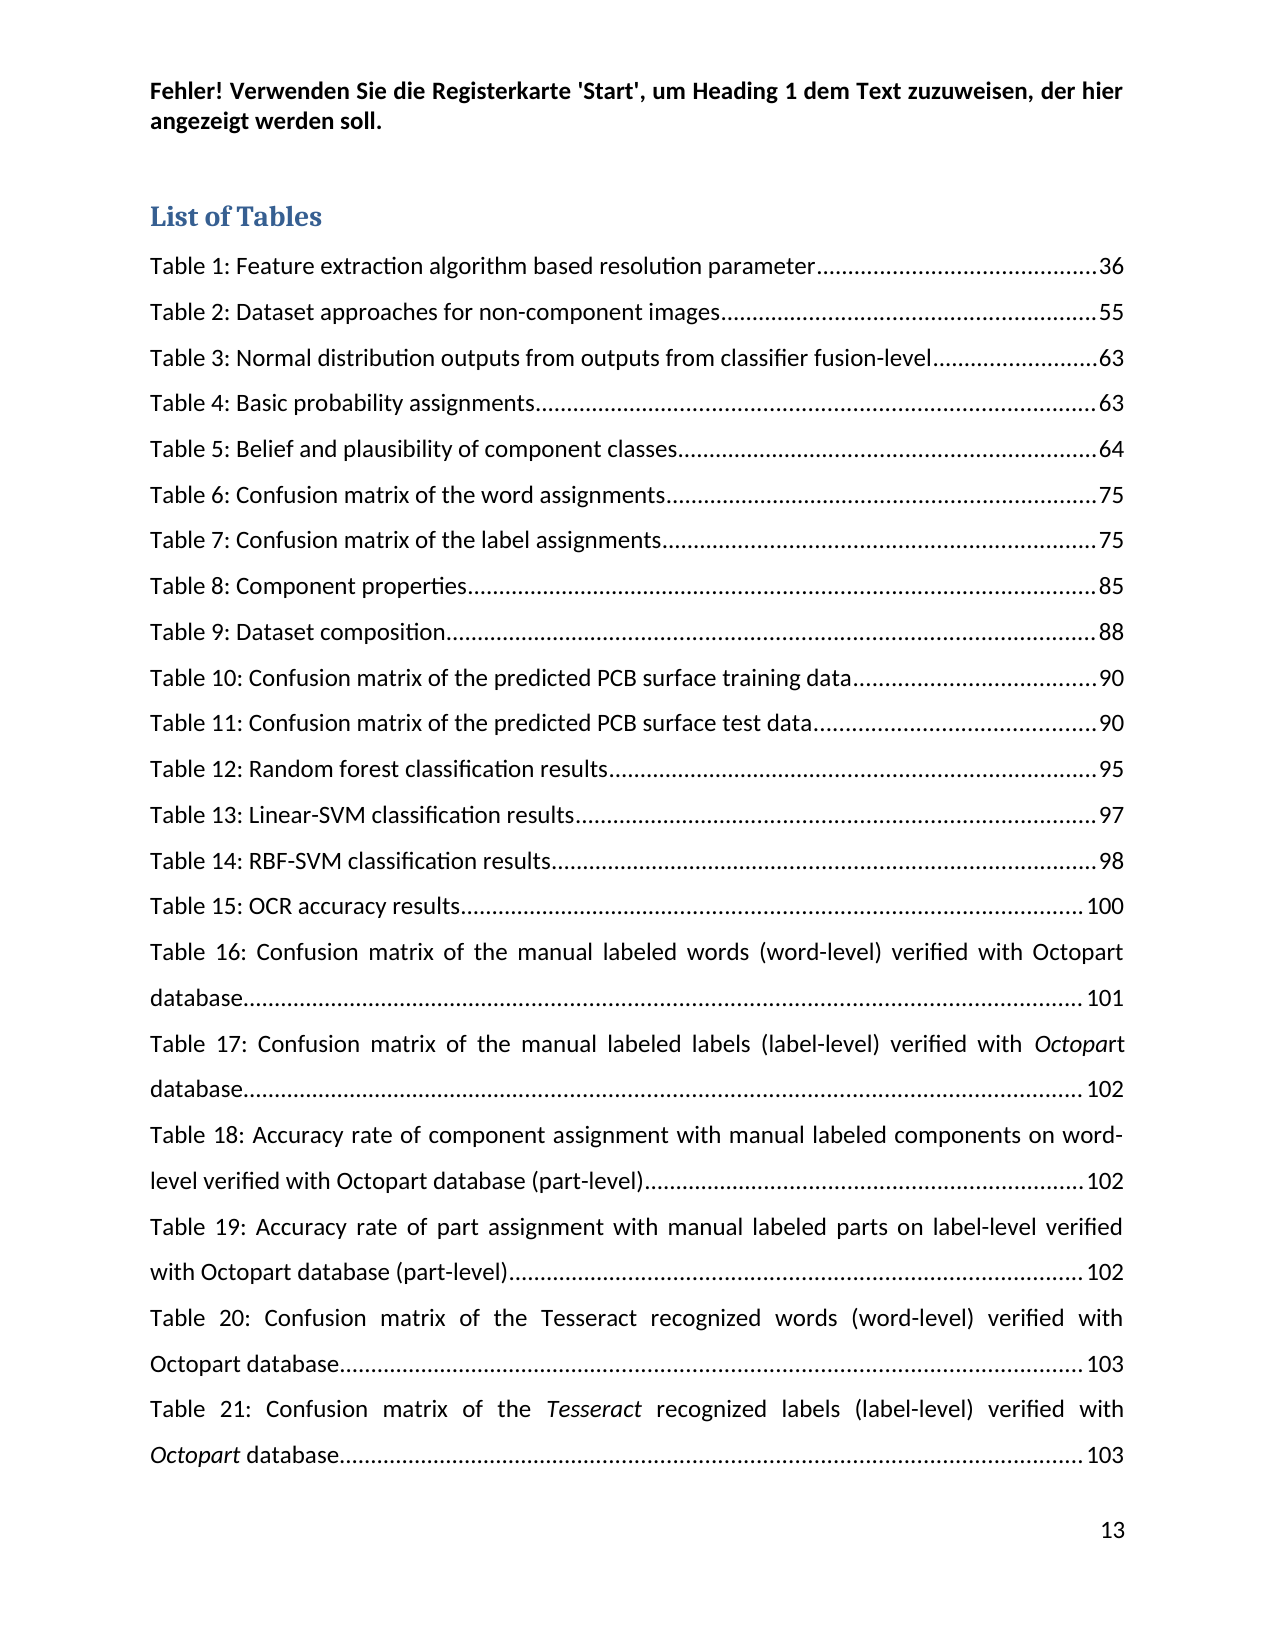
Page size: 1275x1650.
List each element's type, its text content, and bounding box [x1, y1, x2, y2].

text Table 2: Dataset approaches for non-component images 55 [150, 296, 1125, 327]
text Table 1: Feature extraction algorithm based resolution parameter 36 [150, 250, 1125, 281]
text Table 4: Basic probability assignments 63 [150, 387, 1125, 418]
text Table 16: Confusion matrix of the manual labeled words (word-level) verified with Octopart database 101 [150, 936, 1125, 1012]
text Table 19: Accuracy rate of part assignment with manual labeled parts on label-level verified with Octopart database (part-level) 102 [150, 1211, 1125, 1287]
text Table 18: Accuracy rate of component assignment with manual labeled components on word-level verified with Octopart database (part-level) 102 [150, 1119, 1125, 1195]
text Table 20: Confusion matrix of the Tesseract recognized words (word-level) verified with Octopart database 103 [150, 1302, 1125, 1378]
text Table 15: OCR accuracy results 100 [150, 891, 1125, 921]
text Table 17: Confusion matrix of the manual labeled labels (label-level) verified with Octopart database 102 [150, 1028, 1125, 1104]
text Table 11: Confusion matrix of the predicted PCB surface test data 90 [150, 708, 1125, 738]
text Table 10: Confusion matrix of the predicted PCB surface training data 90 [150, 662, 1125, 692]
text Table 7: Confusion matrix of the label assignments 75 [150, 525, 1125, 555]
text Table 3: Normal distribution outputs from outputs from classifier fusion-level 63 [150, 342, 1125, 372]
text Table 9: Dataset composition 88 [150, 616, 1125, 647]
text Table 6: Confusion matrix of the word assignments 75 [150, 479, 1125, 509]
text Table 21: Confusion matrix of the Tesseract recognized labels (label-level) verified with Octopart database 103 [150, 1393, 1125, 1470]
text Table 8: Component properties 85 [150, 570, 1125, 601]
text Table 12: Random forest classification results 95 [150, 753, 1125, 784]
text Table 14: RBF-SVM classification results 98 [150, 845, 1125, 875]
subtitle List of Tables [150, 200, 1125, 233]
text Table 5: Belief and plausibility of component classes 64 [150, 433, 1125, 464]
text Table 13: Linear-SVM classification results 97 [150, 799, 1125, 829]
